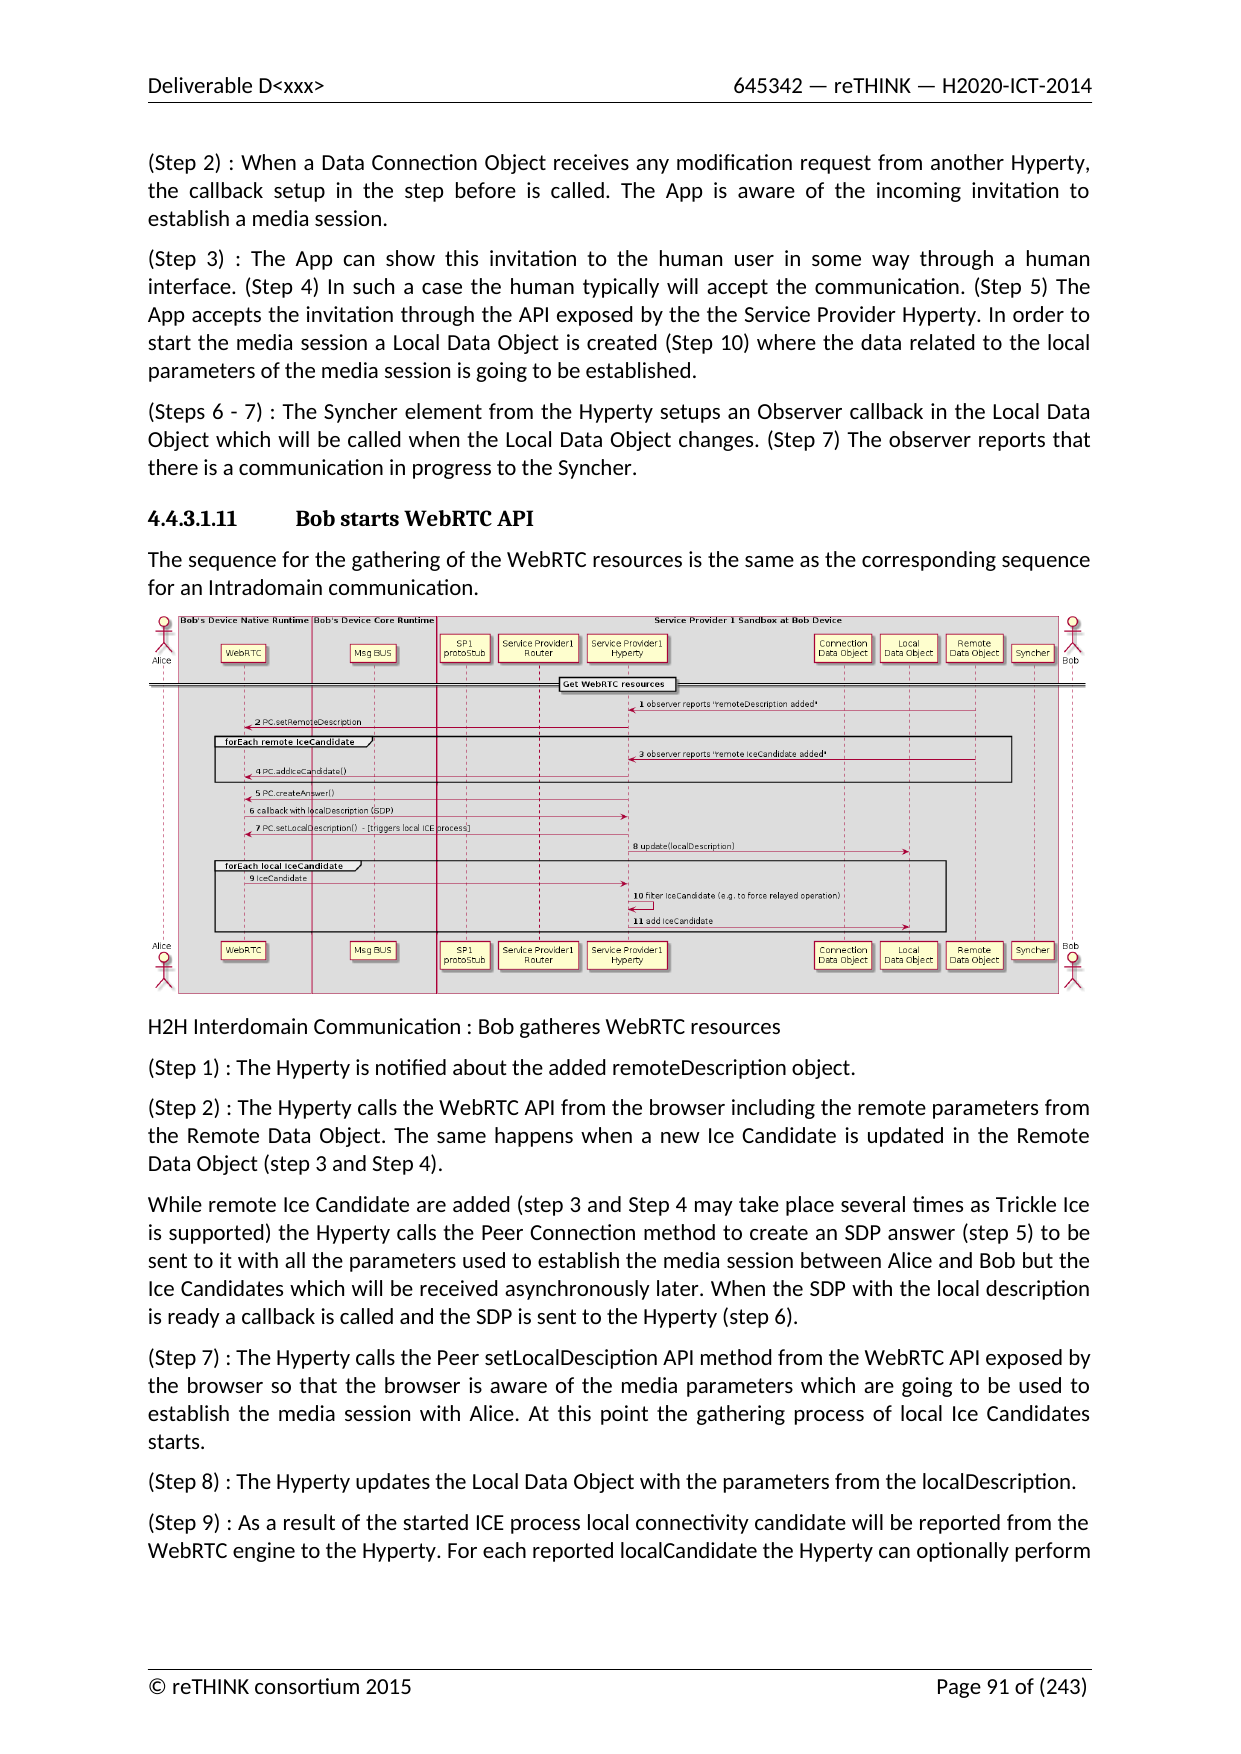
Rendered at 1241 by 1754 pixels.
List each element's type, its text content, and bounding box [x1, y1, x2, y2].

text (Step 7) : The Hyperty calls the Peer setLocalDesciption API method from the WebRTC API exposed by the browser so that the browser is aware of the media parameters which are going to be used to establish the media session with Alice. At this point the gathering process of local Ice Candidates starts. [148, 1343, 1092, 1455]
picture [147, 613, 1092, 1000]
text (Step 3) : The App can show this invitation to the human user in some way through a human interface. (Step 4) In such a case the human typically will accept the communication. (Step 5) The App accepts the invitation through the API exposed by the the Service Provider Hyperty. In order to start the media session a Local Data Object is created (Step 10) where the data related to the local parameters of the media session is going to be established. [148, 244, 1092, 384]
text (Step 8) : The Hyperty updates the Local Data Object with the parameters from the localDescription. [148, 1467, 1092, 1495]
text (Step 2) : The Hyperty calls the WebRTC API from the browser including the remote parameters from the Remote Data Object. The same happens when a new Ice Candidate is updated in the Remote Data Object (step 3 and Step 4). [148, 1093, 1092, 1178]
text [148, 1508, 1092, 1564]
text (Step 2) : When a Data Connection Object receives any modification request from another Hyperty, the callback setup in the step before is called. The App is aware of the incoming invitation to establish a media session. [148, 148, 1092, 232]
text While remote Ice Candidate are added (step 3 and Step 4 may take place several times as Trickle Ice is supported) the Hyperty calls the Peer Connection method to create an SDP answer (step 5) to be sent to it with all the parameters used to establish the media session between Alice and Bob but the Ice Candidates which will be received asynchronously later. When the SDP with the local description is ready a callback is called and the SDP is sent to the Hyperty (step 6). [148, 1190, 1092, 1330]
subtitle Bob starts WebRTC API [148, 506, 1092, 532]
text H2H Interdomain Communication : Bob gatheres WebRTC resources [148, 1012, 1092, 1041]
text (Steps 6 - 7) : The Syncher element from the Hyperty setups an Observer callback in the Local Data Object which will be called when the Local Data Object changes. (Step 7) The observer reports that there is a communication in progress to the Syncher. [148, 397, 1092, 481]
text The sequence for the gathering of the WebRTC resources is the same as the corresponding sequence for an Intradomain communication. [148, 545, 1092, 601]
text (Step 1) : The Hyperty is notified about the added remoteDescription object. [148, 1053, 1092, 1081]
